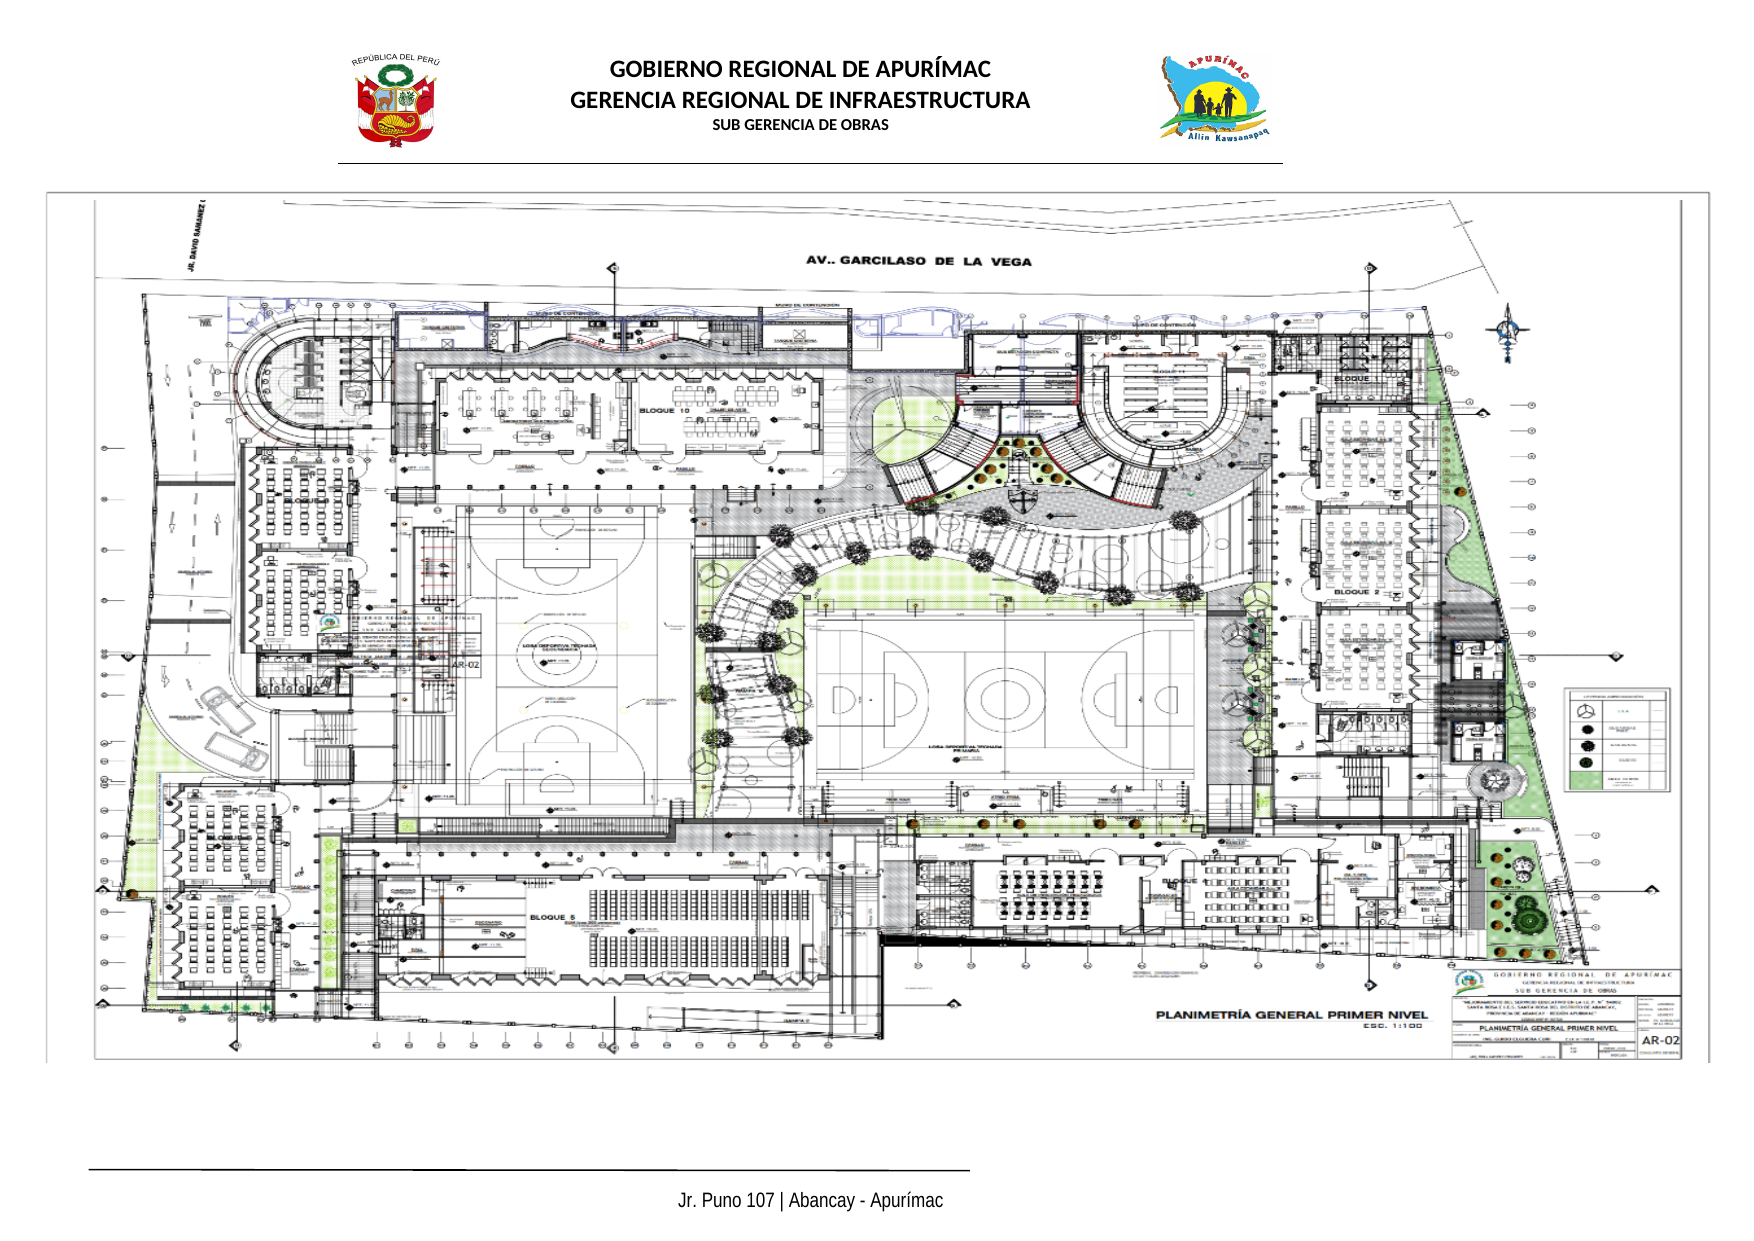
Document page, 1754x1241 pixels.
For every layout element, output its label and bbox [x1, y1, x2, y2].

picture [1157, 53, 1272, 147]
picture [37, 190, 1720, 1063]
picture [349, 53, 442, 148]
